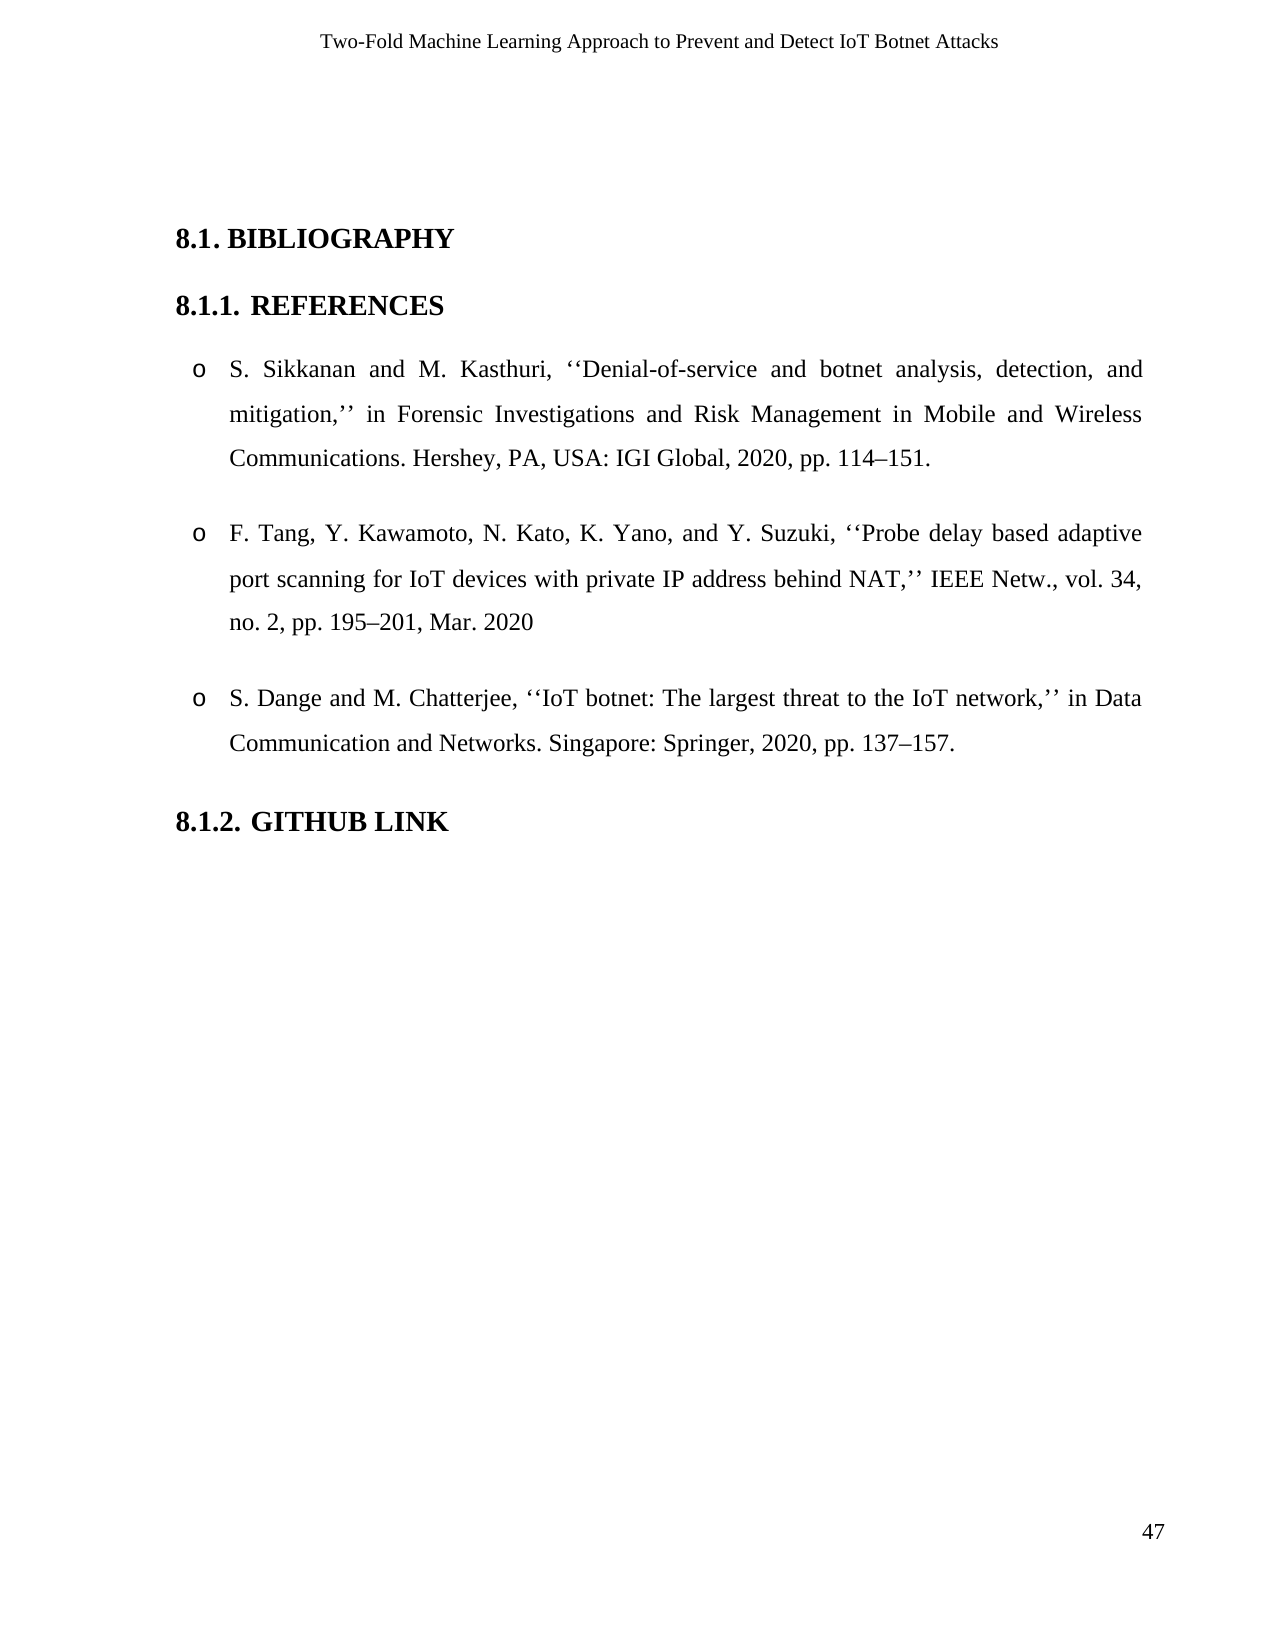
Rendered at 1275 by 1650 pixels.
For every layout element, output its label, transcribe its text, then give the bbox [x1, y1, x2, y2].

subtitle . BIBLIOGRAPHY [175, 221, 1164, 255]
list S. Dange and M. Chatterjee, ‘‘IoT botnet: The largest threat to the IoT network,’’ in Data Communication and Networks. Singapore: Springer, 2020, pp. 137–157. [192, 683, 1143, 757]
subtitle REFERENCES [175, 288, 1164, 321]
list S. Sikkanan and M. Kasthuri, ‘‘Denial-of-service and botnet analysis, detection, and mitigation,’’ in Forensic Investigations and Risk Management in Mobile and Wireless Communications. Hershey, PA, USA: IGI Global, 2020, pp. 114–151. [192, 354, 1143, 471]
list GITHUB LINK [175, 804, 1143, 837]
list F. Tang, Y. Kawamoto, N. Kato, K. Yano, and Y. Suzuki, ‘‘Probe delay based adaptive port scanning for IoT devices with private IP address behind NAT,’’ IEEE Netw., vol. 34, no. 2, pp. 195–201, Mar. 2020 [192, 518, 1143, 636]
